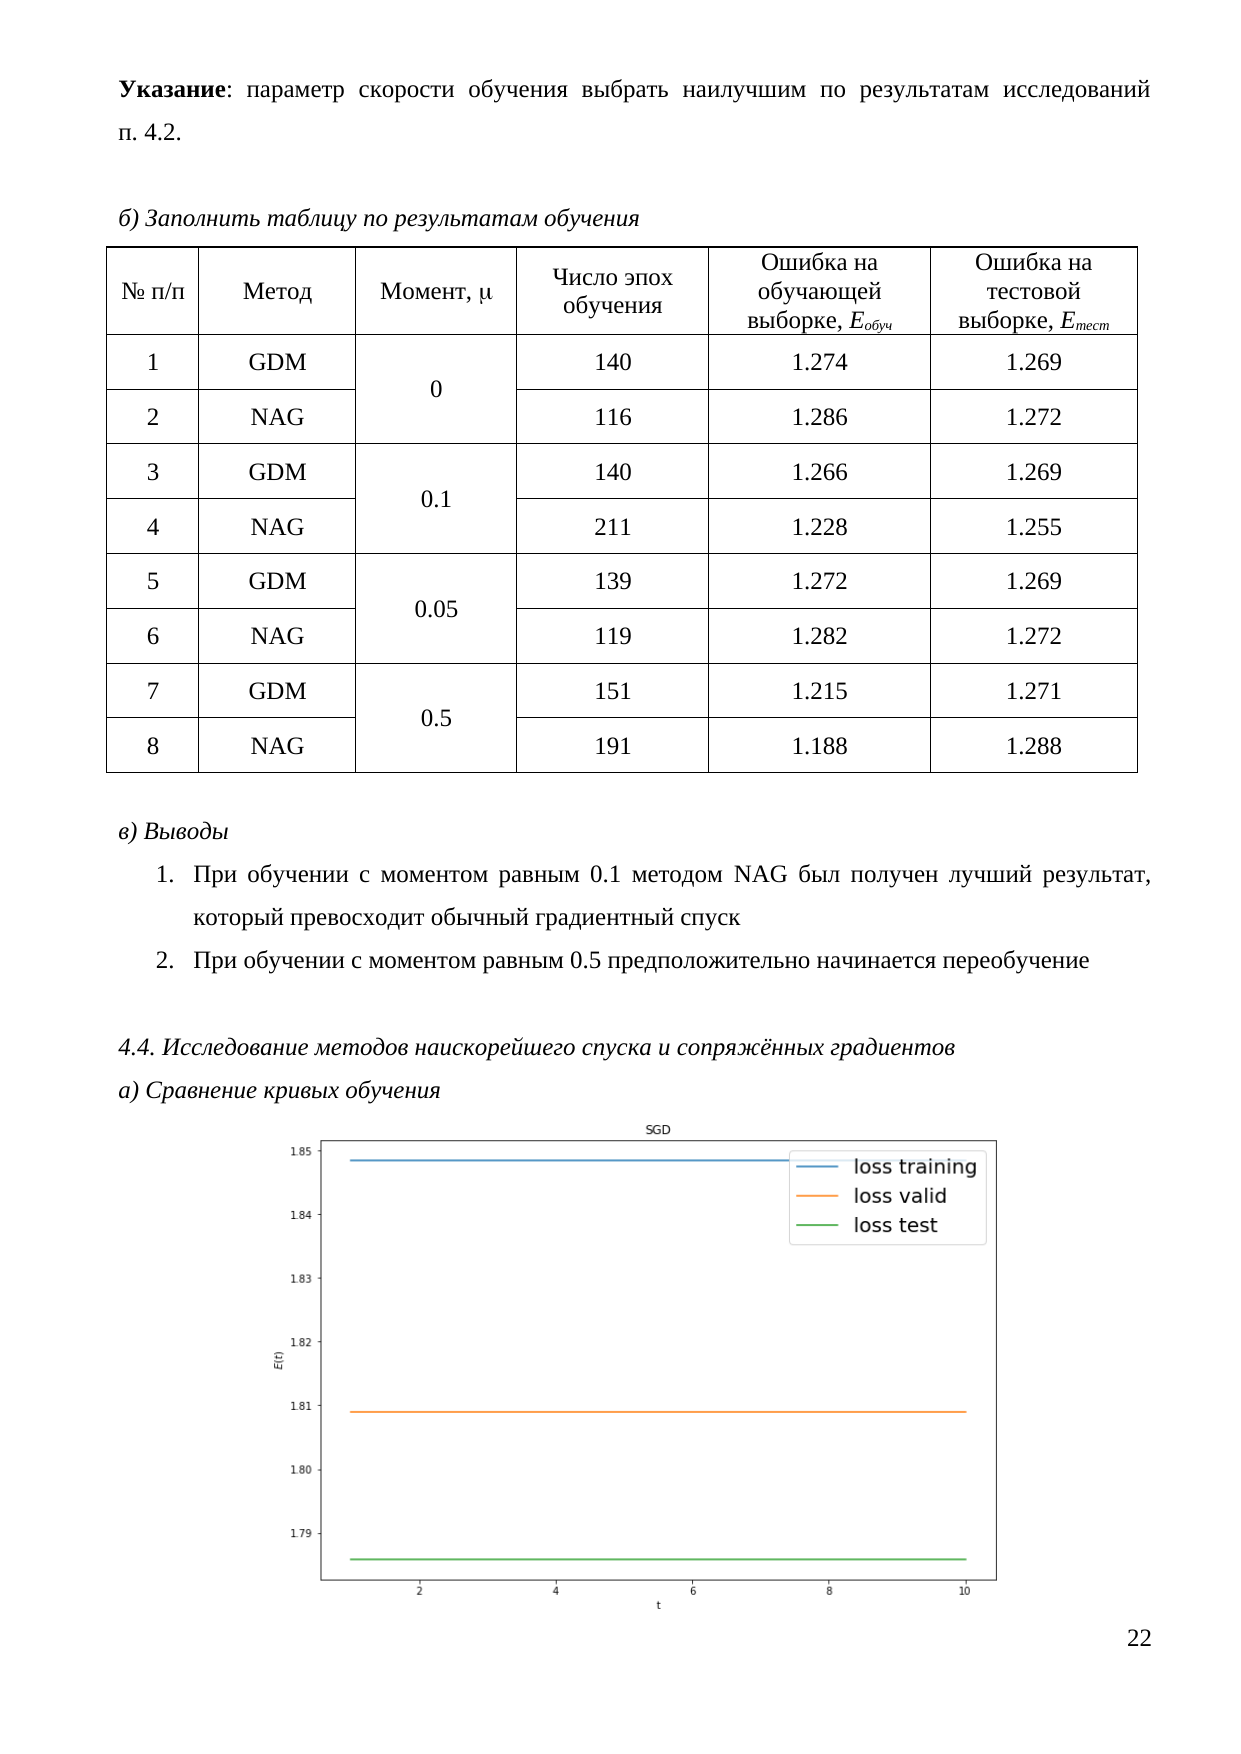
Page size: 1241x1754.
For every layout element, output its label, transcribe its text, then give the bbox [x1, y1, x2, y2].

table_cell 1.215 [709, 664, 930, 717]
table_cell 1.269 [931, 554, 1137, 608]
table_cell 191 [517, 718, 708, 772]
table_cell 1.272 [709, 554, 930, 608]
table_cell 5 [107, 554, 198, 608]
table_cell 139 [517, 554, 708, 608]
table_header Ошибка на обучающей выборке, Eобуч [709, 248, 930, 334]
table_header Число эпох обучения [517, 248, 708, 334]
table_header Момент, [356, 248, 516, 334]
table_header Ошибка на тестовой выборке, Eтест [931, 248, 1137, 334]
table_cell GDM [199, 664, 355, 717]
table_cell 3 [107, 444, 198, 498]
table_cell 0 [356, 335, 516, 443]
table_header № п/п [107, 248, 198, 334]
table_cell 211 [517, 499, 708, 553]
table_cell 2 [107, 390, 198, 443]
table_cell 0.05 [356, 554, 516, 662]
table_cell 8 [107, 718, 198, 772]
table_cell NAG [199, 609, 355, 662]
table_cell 1.188 [709, 718, 930, 772]
table_cell 1 [107, 335, 198, 388]
table_cell NAG [199, 390, 355, 443]
table_cell 119 [517, 609, 708, 662]
table_cell 6 [107, 609, 198, 662]
table_cell 1.288 [931, 718, 1137, 772]
table_cell 1.269 [931, 335, 1137, 388]
table_cell 140 [517, 444, 708, 498]
table_cell 0.1 [356, 444, 516, 553]
table_cell NAG [199, 718, 355, 772]
text 4.4. Исследование методов наискорейшего спуска и сопряжённых градиентов [118, 1032, 1152, 1061]
table_cell 116 [517, 390, 708, 443]
text а) Сравнение кривых обучения [118, 1075, 1152, 1104]
table_cell 1.228 [709, 499, 930, 553]
table_cell GDM [199, 335, 355, 388]
table_cell 1.255 [931, 499, 1137, 553]
table_cell 1.272 [931, 609, 1137, 662]
table_cell 0.5 [356, 664, 516, 772]
text б) Заполнить таблицу по результатам обучения [118, 203, 1152, 232]
table_cell 7 [107, 664, 198, 717]
table_cell 151 [517, 664, 708, 717]
table_cell 1.272 [931, 390, 1137, 443]
text в) Выводы [118, 816, 1152, 845]
table_header Метод [199, 248, 355, 334]
table_cell 1.274 [709, 335, 930, 388]
table_cell 1.286 [709, 390, 930, 443]
text Указание: параметр скорости обучения выбрать наилучшим по результатам исследований п. 4.2. [118, 74, 1152, 146]
list При обучении с моментом равным 0.5 предположительно начинается переобучение [156, 946, 1152, 974]
table_cell 1.282 [709, 609, 930, 662]
table_cell 140 [517, 335, 708, 388]
table_cell 1.271 [931, 664, 1137, 717]
table_cell NAG [199, 499, 355, 553]
table_cell 4 [107, 499, 198, 553]
table_cell GDM [199, 554, 355, 608]
list При обучении с моментом равным 0.1 методом NAG был получен лучший результат, который превосходит обычный градиентный спуск [156, 859, 1152, 931]
picture [267, 1118, 1003, 1618]
table_cell 1.269 [931, 444, 1137, 498]
table_cell GDM [199, 444, 355, 498]
table_cell 1.266 [709, 444, 930, 498]
